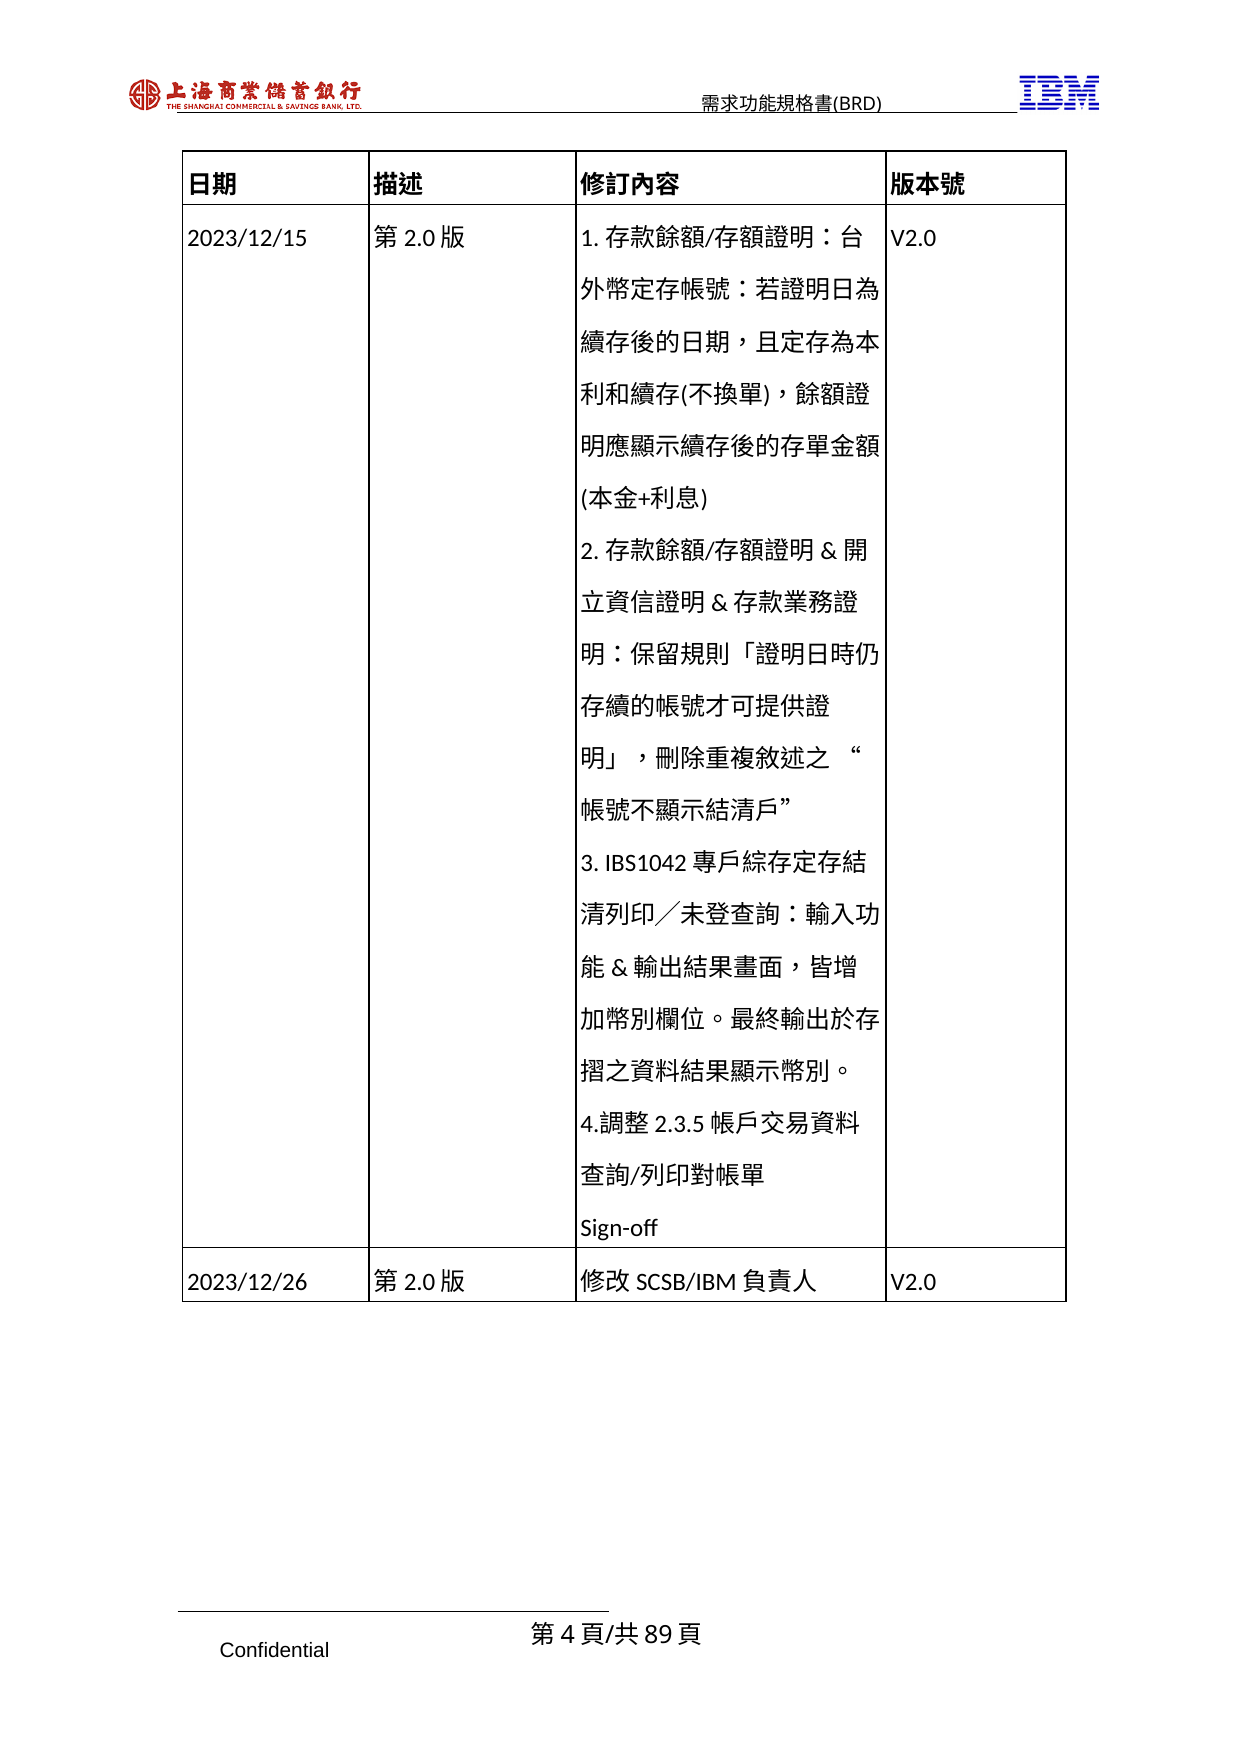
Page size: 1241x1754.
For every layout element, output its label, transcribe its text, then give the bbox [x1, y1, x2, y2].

table_cell 1. 存款餘額/存額證明：台外幣定存帳號：若證明日為續存後的日期，且定存為本利和續存(不換單)，餘額證明應顯示續存後的存單金額(本金+利息) 2. 存款餘額/存額證明 & 開立資信證明 & 存款業務證明：保留規則「證明日時仍存續的帳號才可提供證明」，刪除重複敘述之 “帳號不顯示結清戶” 3. IBS1042 專戶綜存定存結清列印╱未登查詢：輸入功能 & 輸出結果畫面，皆增加幣別欄位。最終輸出於存摺之資料結果顯示幣別。 4.調整2.3.5帳戶交易資料查詢/列印對帳單 Sign-off [577, 205, 885, 1247]
table_cell 2023/12/15 [183, 205, 368, 1247]
table_cell 修改 SCSB/IBM 負責人 [577, 1248, 885, 1301]
table_header 修訂內容 [577, 152, 885, 204]
table_cell 2023/12/26 [183, 1248, 368, 1301]
table_cell 第2.0版 [370, 205, 575, 1247]
table_cell V2.0 [887, 1248, 1065, 1301]
table_cell 第2.0版 [370, 1248, 575, 1301]
table_cell V2.0 [887, 205, 1065, 1247]
table_header 日期 [183, 152, 368, 204]
picture [122, 77, 369, 113]
table_header 版本號 [887, 152, 1065, 204]
table_header 描述 [370, 152, 575, 204]
